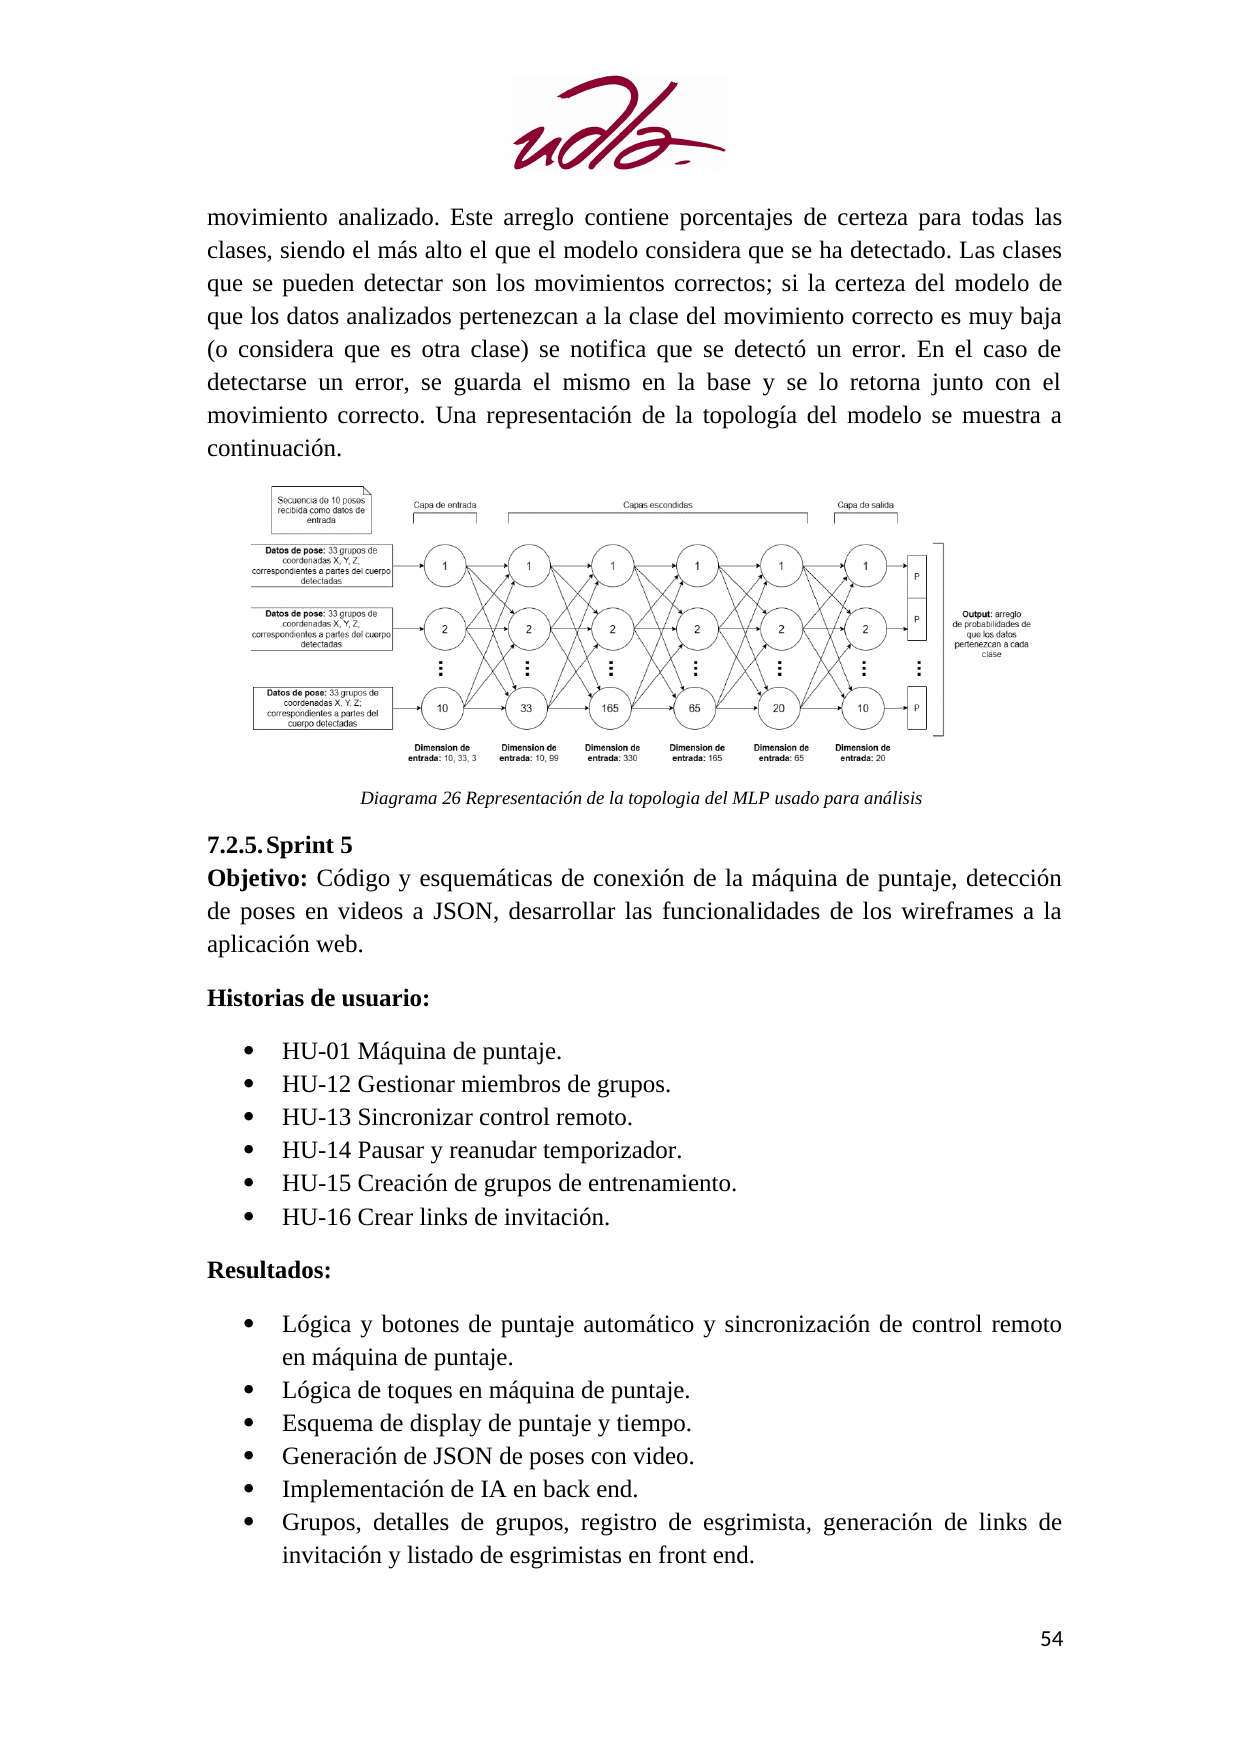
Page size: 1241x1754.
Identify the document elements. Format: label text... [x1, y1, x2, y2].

picture [509, 73, 731, 174]
list HU-01 Máquina de puntaje. [244, 1036, 1063, 1065]
text Resultados: [207, 1255, 1063, 1284]
list HU-14 Pausar y reanudar temporizador. [244, 1136, 1063, 1164]
list Lógica y botones de puntaje automático y sincronización de control remoto en máquina de puntaje. [244, 1309, 1063, 1371]
subtitle Sprint 5 [207, 830, 1063, 858]
list Esquema de display de puntaje y tiempo. [244, 1408, 1063, 1437]
list Grupos, detalles de grupos, registro de esgrimista, generación de links de invitación y listado de esgrimistas en front end. [244, 1507, 1063, 1569]
list HU-12 Gestionar miembros de grupos. [244, 1069, 1063, 1098]
list Lógica de toques en máquina de puntaje. [244, 1375, 1063, 1404]
picture [251, 486, 1034, 763]
list Implementación de IA en back end. [244, 1474, 1063, 1503]
list HU-16 Crear links de invitación. [244, 1202, 1063, 1230]
text Diagrama 26 Representación de la topologia del MLP usado para análisis [222, 787, 1063, 809]
text Objetivo: Código y esquemáticas de conexión de la máquina de puntaje, detección de poses en videos a JSON, desarrollar las funcionalidades de los wireframes a la aplicación web. [207, 863, 1063, 957]
text Historias de usuario: [207, 983, 1063, 1011]
list Generación de JSON de poses con video. [244, 1441, 1063, 1470]
list HU-15 Creación de grupos de entrenamiento. [244, 1168, 1063, 1197]
list HU-13 Sincronizar control remoto. [244, 1102, 1063, 1131]
